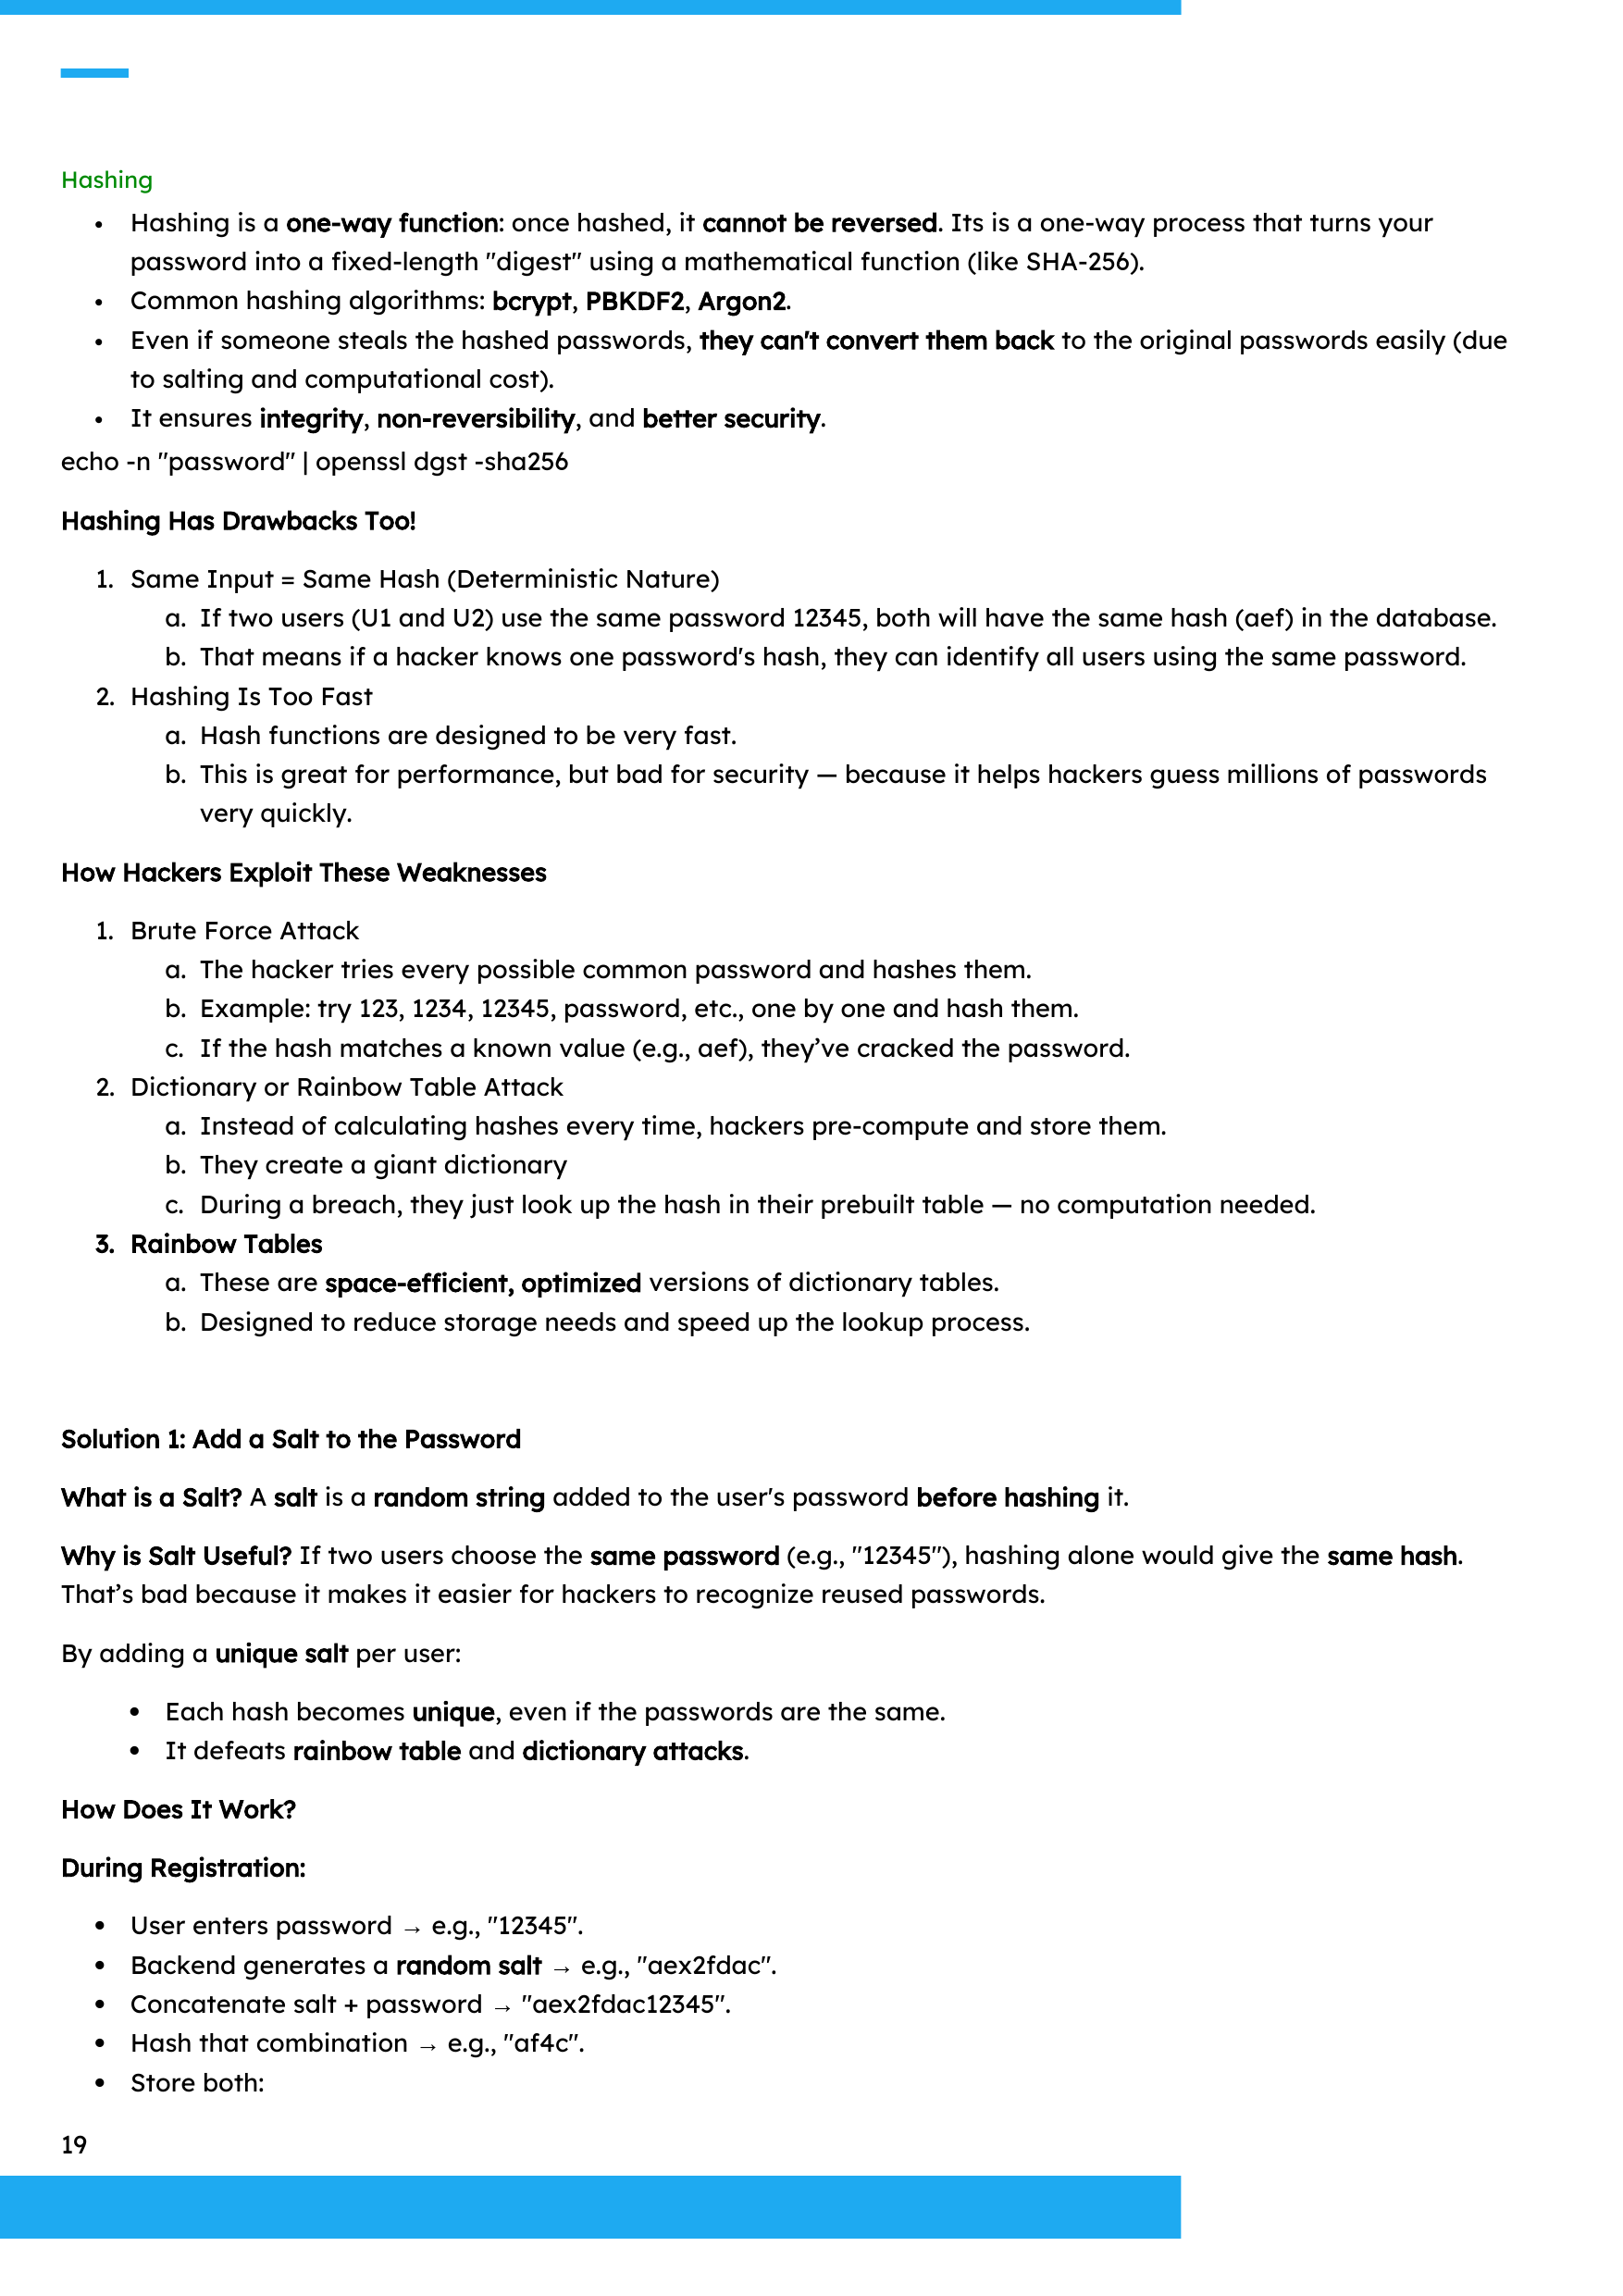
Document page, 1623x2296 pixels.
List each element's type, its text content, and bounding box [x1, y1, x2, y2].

list Even if someone steals the hashed passwords, they can't convert them back to the original passwords easily (due to salting and computational cost). [95, 324, 1526, 394]
list Dictionary or Rainbow Table Attack [95, 1071, 1526, 1102]
list Rainbow Tables [95, 1227, 1526, 1259]
list It ensures integrity, non-reversibility, and better security. [95, 402, 1526, 433]
list They create a giant dictionary [165, 1149, 1526, 1181]
list User enters password → e.g., "12345". [95, 1910, 1526, 1942]
text What is a Salt? A salt is a random string added to the user's password before hashing it. [61, 1481, 1526, 1512]
picture [60, 68, 129, 78]
list This is great for performance, but bad for security — because it helps hackers guess millions of passwords very quickly. [165, 758, 1526, 829]
list Brute Force Attack [95, 914, 1526, 946]
list That means if a hacker knows one password's hash, they can identify all users using the same password. [165, 641, 1526, 673]
list If two users (U1 and U2) use the same password 12345, both will have the same hash (aef) in the database. [165, 602, 1526, 633]
list Store both: [95, 2066, 1526, 2098]
text How Hackers Exploit These Weaknesses [61, 856, 1526, 887]
list Concatenate salt + password → "aex2fdac12345". [95, 1988, 1526, 2019]
list Backend generates a random salt → e.g., "aex2fdac". [95, 1949, 1526, 1980]
list Designed to reduce storage needs and speed up the lookup process. [165, 1306, 1526, 1337]
list Hashing Is Too Fast [95, 680, 1526, 712]
list Hash functions are designed to be very fast. [165, 719, 1526, 751]
list Same Input = Same Hash (Deterministic Nature) [95, 563, 1526, 594]
list Example: try 123, 1234, 12345, password, etc., one by one and hash them. [165, 993, 1526, 1024]
text Why is Salt Useful? If two users choose the same password (e.g., "12345"), hashing alone would give the same hash. That’s bad because it makes it easier for hackers to recognize reused passwords. [61, 1539, 1526, 1610]
list Each hash becomes unique, even if the passwords are the same. [130, 1695, 1526, 1727]
list These are space-efficient, optimized versions of dictionary tables. [165, 1267, 1526, 1298]
text Solution 1: Add a Salt to the Password [61, 1422, 1526, 1454]
text During Registration: [61, 1852, 1526, 1882]
list Common hashing algorithms: bcrypt, PBKDF2, Argon2. [95, 285, 1526, 316]
picture [0, 0, 1182, 15]
text Hashing Has Drawbacks Too! [61, 504, 1526, 536]
list Instead of calculating hashes every time, hackers pre-compute and store them. [165, 1110, 1526, 1141]
list It defeats rainbow table and dictionary attacks. [130, 1734, 1526, 1766]
list If the hash matches a known value (e.g., aef), they’ve cracked the password. [165, 1032, 1526, 1063]
list The hacker tries every possible common password and hashes them. [165, 953, 1526, 985]
text How Does It Work? [61, 1793, 1526, 1824]
text echo -n "password" | openssl dgst -sha256 [61, 446, 1526, 478]
list During a breach, they just look up the hash in their prebuilt table — no computation needed. [165, 1188, 1526, 1220]
list Hashing is a one-way function: once hashed, it cannot be reversed. Its is a one-way process that turns your password into a fixed-length "digest" using a mathematical function (like SHA-256). [95, 206, 1526, 277]
picture [0, 2176, 1182, 2239]
text By adding a unique salt per user: [61, 1637, 1526, 1669]
list Hash that combination → e.g., "af4c". [95, 2028, 1526, 2058]
subtitle Hashing [61, 166, 1526, 194]
